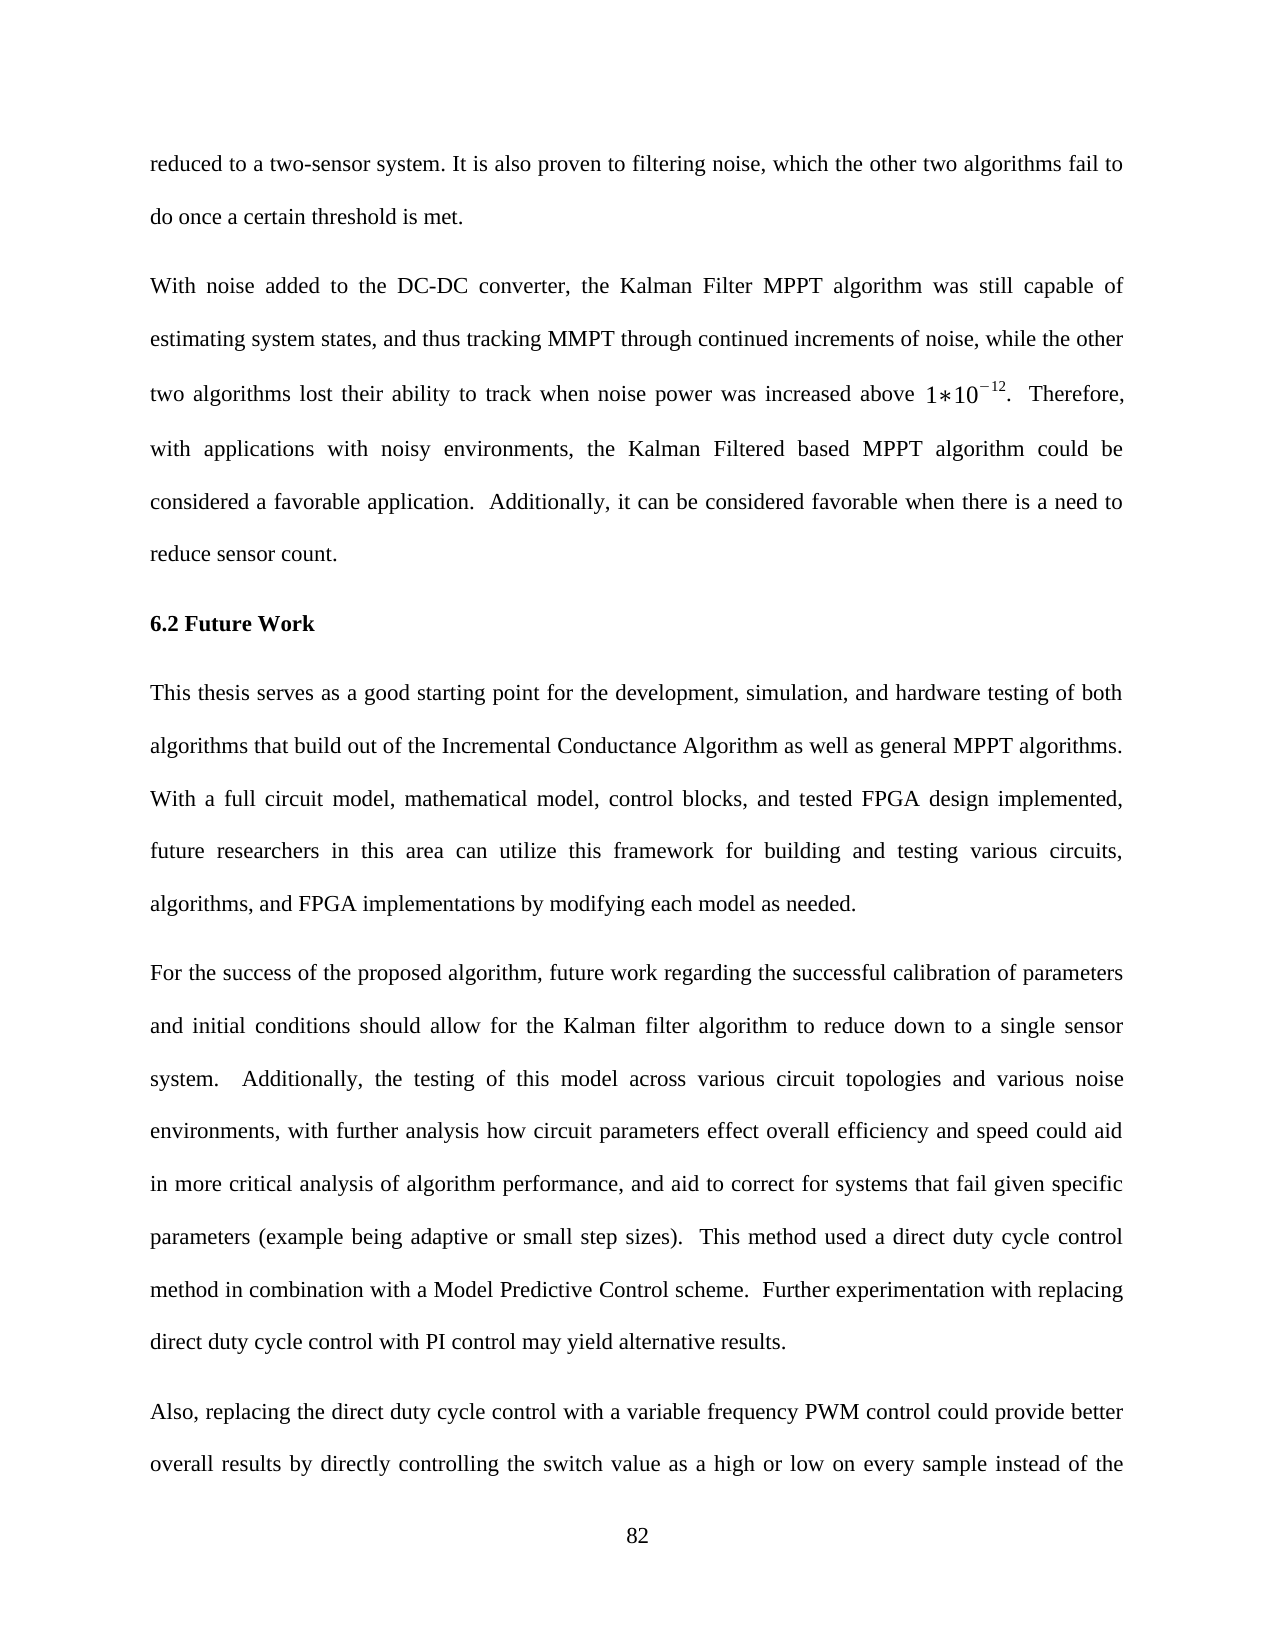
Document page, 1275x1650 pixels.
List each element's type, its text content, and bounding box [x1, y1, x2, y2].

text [150, 1398, 1125, 1477]
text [150, 150, 1125, 229]
text 6.2 Future Work [150, 610, 1125, 636]
text This thesis serves as a good starting point for the development, simulation, and hardware testing of both algorithms that build out of the Incremental Conductance Algorithm as well as general MPPT algorithms. With a full circuit model, mathematical model, control blocks, and tested FPGA design implemented, future researchers in this area can utilize this framework for building and testing various circuits, algorithms, and FPGA implementations by modifying each model as needed. [150, 679, 1125, 916]
text With noise added to the DC-DC converter, the Kalman Filter MPPT algorithm was still capable of estimating system states, and thus tracking MMPT through continued increments of noise, while the other two algorithms lost their ability to track when noise power was increased above . Therefore, with applications with noisy environments, the Kalman Filtered based MPPT algorithm could be considered a favorable application. Additionally, it can be considered favorable when there is a need to reduce sensor count. [150, 272, 1125, 567]
text For the success of the proposed algorithm, future work regarding the successful calibration of parameters and initial conditions should allow for the Kalman filter algorithm to reduce down to a single sensor system. Additionally, the testing of this model across various circuit topologies and various noise environments, with further analysis how circuit parameters effect overall efficiency and speed could aid in more critical analysis of algorithm performance, and aid to correct for systems that fail given specific parameters (example being adaptive or small step sizes). This method used a direct duty cycle control method in combination with a Model Predictive Control scheme. Further experimentation with replacing direct duty cycle control with PI control may yield alternative results. [150, 959, 1125, 1355]
